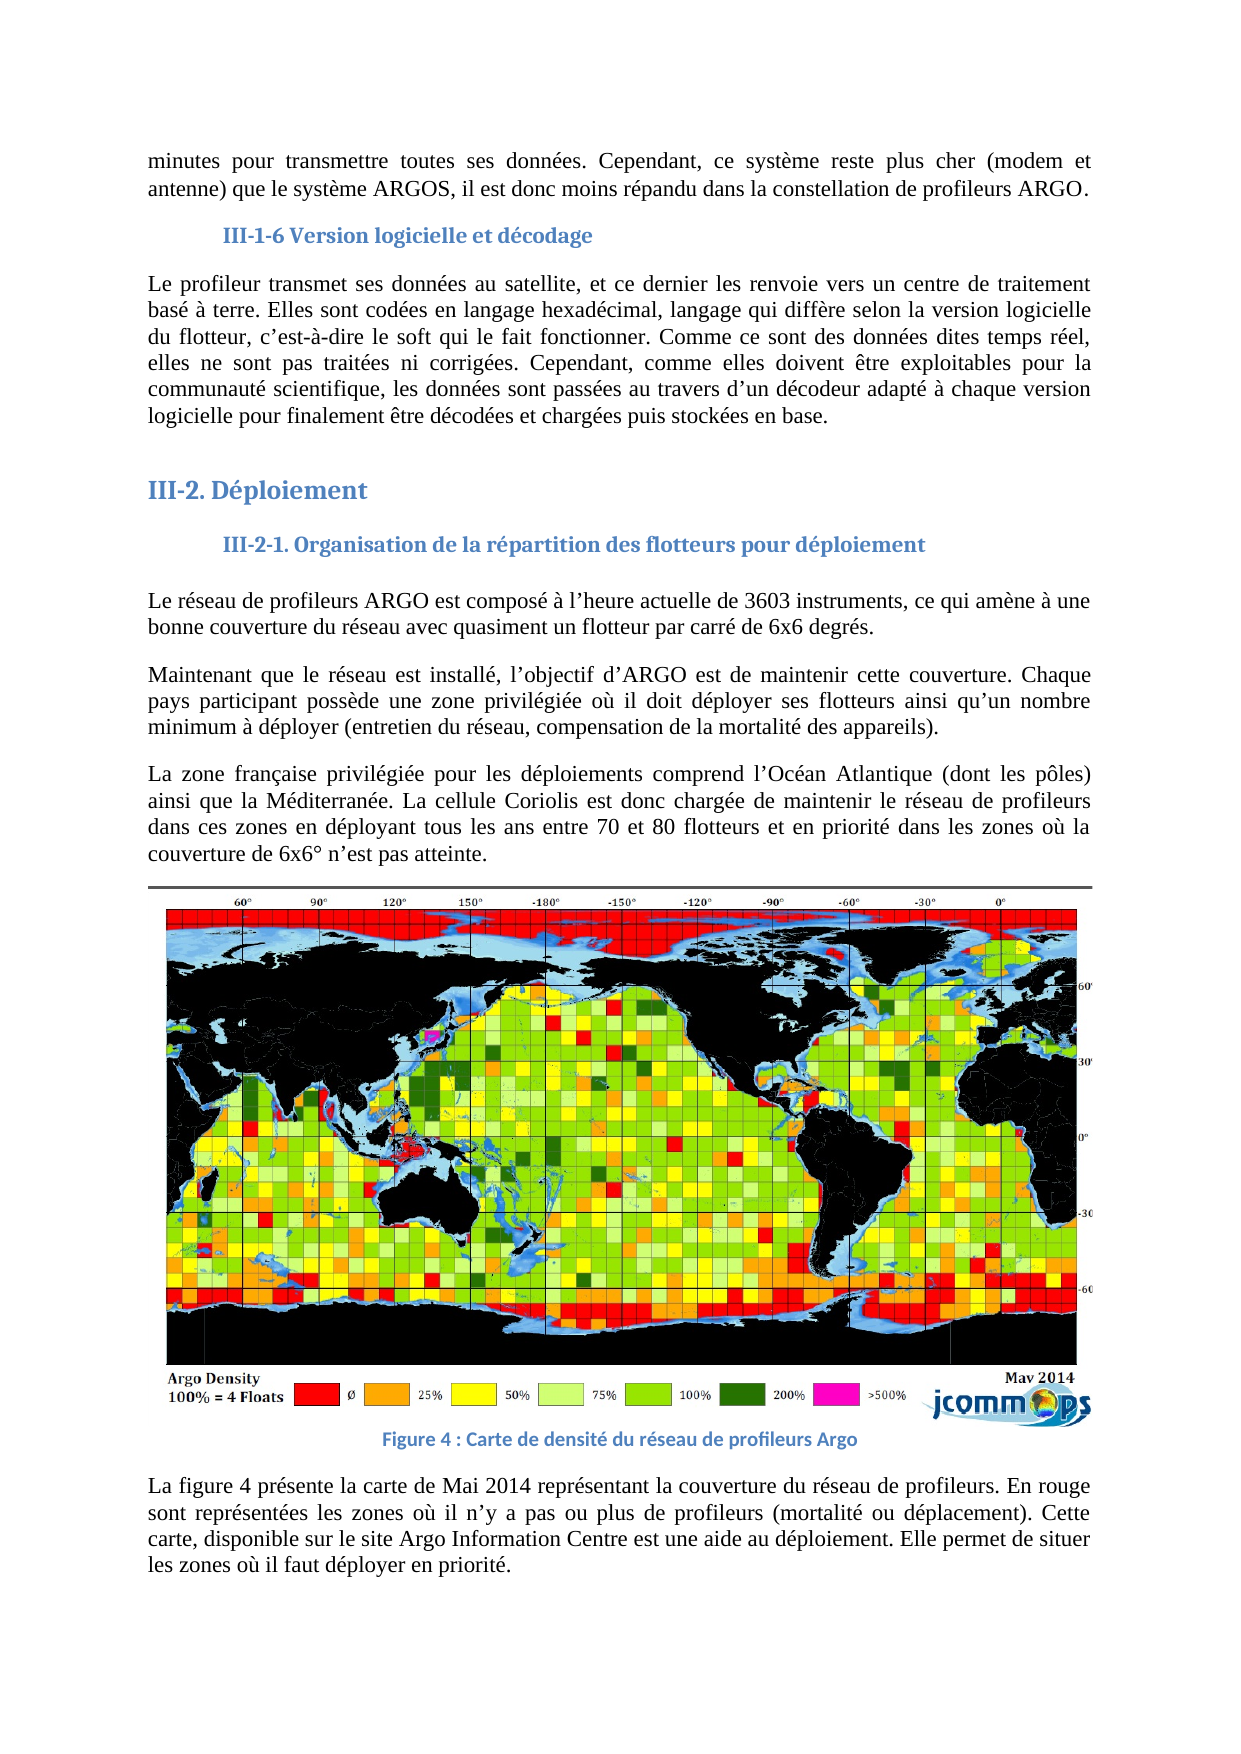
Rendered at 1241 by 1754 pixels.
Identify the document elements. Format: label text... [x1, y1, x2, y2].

text Maintenant que le réseau est installé, l’objectif d’ARGO est de maintenir cette couverture. Chaque pays participant possède une zone privilégiée où il doit déployer ses flotteurs ainsi qu’un nombre minimum à déployer (entretien du réseau, compensation de la mortalité des appareils). [148, 661, 1093, 740]
text La figure 4 présente la carte de Mai 2014 représentant la couverture du réseau de profileurs. En rouge sont représentées les zones où il n’y a pas ou plus de profileurs (mortalité ou déplacement). Cette carte, disponible sur le site Argo Information Centre est une aide au déploiement. Elle permet de situer les zones où il faut déployer en priorité. [148, 1472, 1093, 1578]
text Le profileur transmet ses données au satellite, et ce dernier les renvoie vers un centre de traitement basé à terre. Elles sont codées en langage hexadécimal, langage qui diffère selon la version logicielle du flotteur, c’est-à-dire le soft qui le fait fonctionner. Comme ce sont des données dites temps réel, elles ne sont pas traitées ni corrigées. Cependant, comme elles doivent être exploitables pour la communauté scientifique, les données sont passées au travers d’un décodeur adapté à chaque version logicielle pour finalement être décodées et chargées puis stockées en base. [148, 270, 1093, 428]
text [148, 148, 1093, 202]
picture [148, 886, 1093, 1427]
text Figure 4 : Carte de densité du réseau de profileurs Argo [148, 1427, 1093, 1452]
text III-1-6 Version logicielle et décodage [223, 223, 1093, 249]
subtitle III-2-1. Organisation de la répartition des flotteurs pour déploiement [223, 532, 1093, 558]
text Le réseau de profileurs ARGO est composé à l’heure actuelle de 3603 instruments, ce qui amène à une bonne couverture du réseau avec quasiment un flotteur par carré de 6x6 degrés. [148, 587, 1093, 640]
subtitle III-2. Déploiement [148, 475, 1093, 506]
text La zone française privilégiée pour les déploiements comprend l’Océan Atlantique (dont les pôles) ainsi que la Méditerranée. La cellule Coriolis est donc chargée de maintenir le réseau de profileurs dans ces zones en déployant tous les ans entre 70 et 80 flotteurs et en priorité dans les zones où la couverture de 6x6° n’est pas atteinte. [148, 761, 1093, 866]
